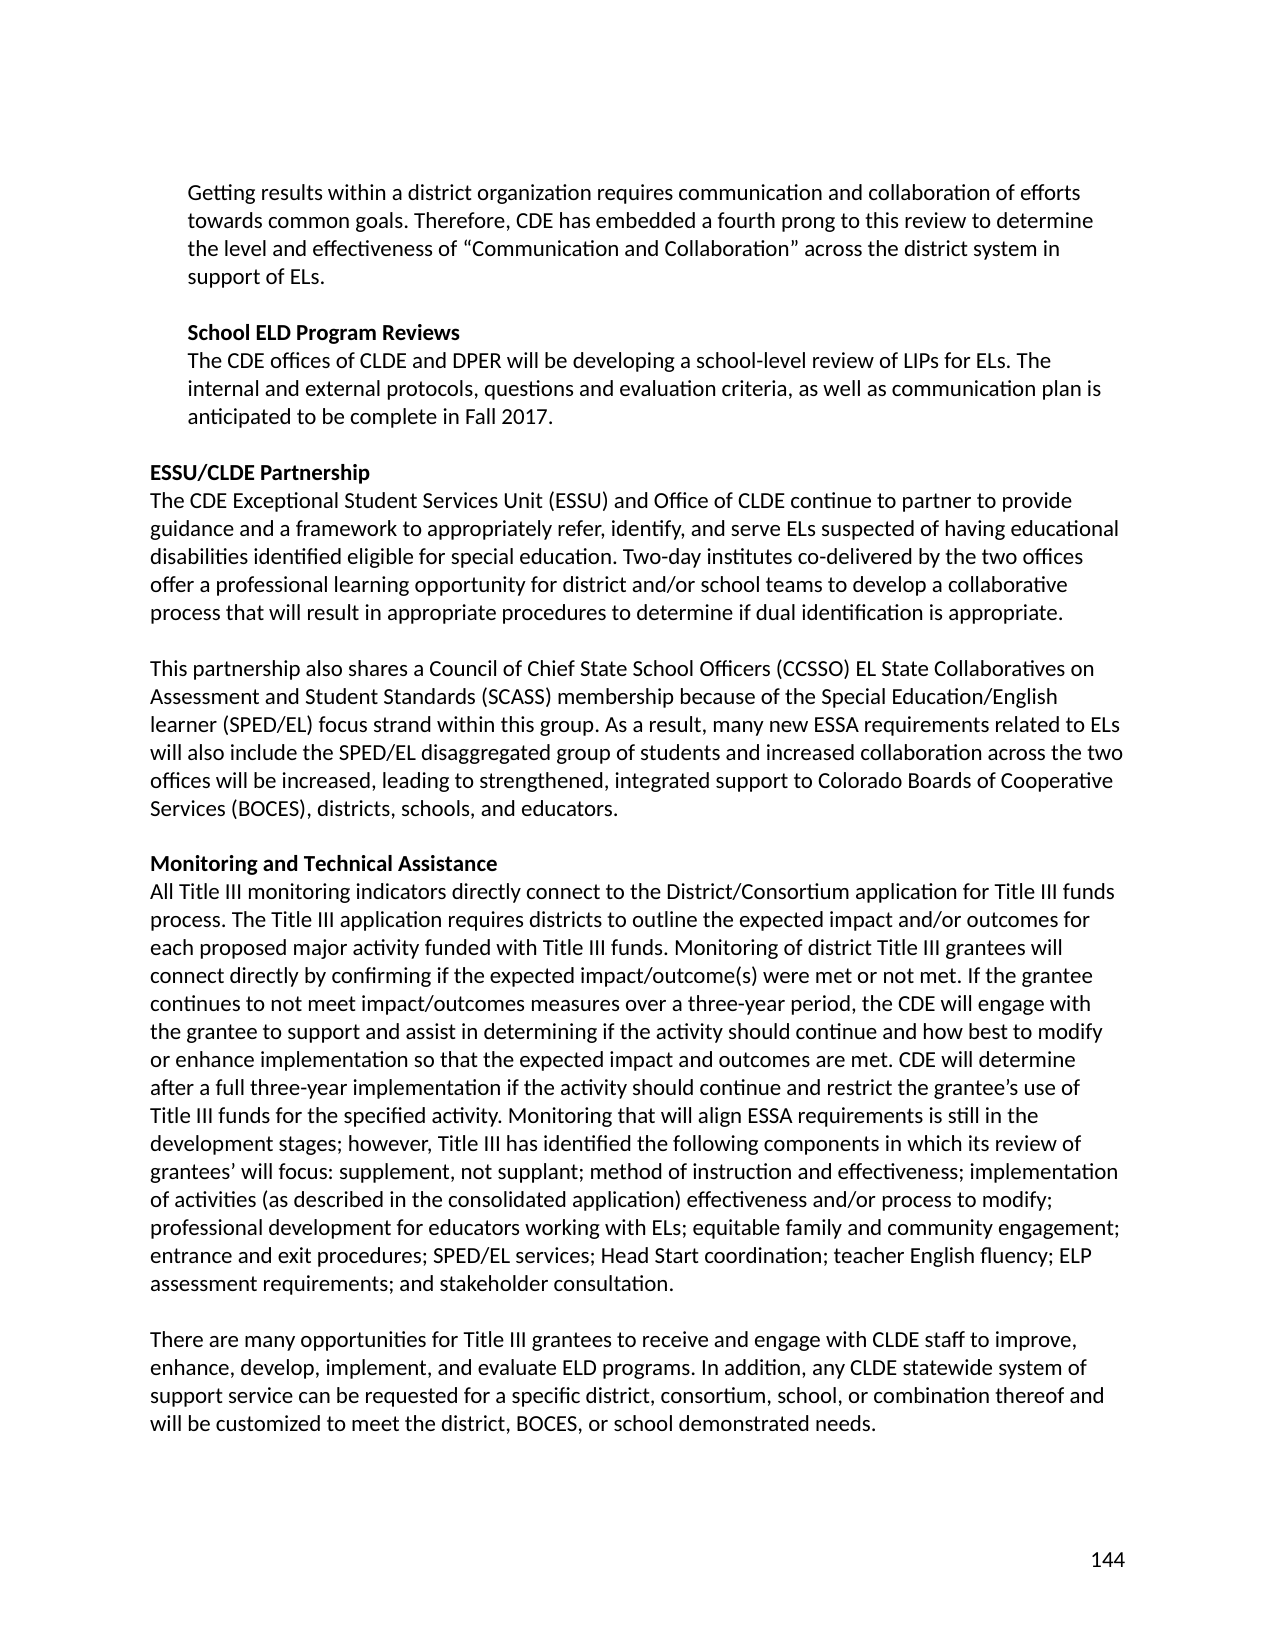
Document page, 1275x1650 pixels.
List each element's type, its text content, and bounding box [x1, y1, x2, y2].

text ESSU/CLDE Partnership [150, 458, 1125, 486]
text School ELD Program Reviews [187, 318, 1125, 346]
text The CDE offices of CLDE and DPER will be developing a school-level review of LIPs for ELs. The internal and external protocols, questions and evaluation criteria, as well as communication plan is anticipated to be complete in Fall 2017. [187, 346, 1125, 430]
text All Title III monitoring indicators directly connect to the District/Consortium application for Title III funds process. The Title III application requires districts to outline the expected impact and/or outcomes for each proposed major activity funded with Title III funds. Monitoring of district Title III grantees will connect directly by confirming if the expected impact/outcome(s) were met or not met. If the grantee continues to not meet impact/outcomes measures over a three-year period, the CDE will engage with the grantee to support and assist in determining if the activity should continue and how best to modify or enhance implementation so that the expected impact and outcomes are met. CDE will determine after a full three-year implementation if the activity should continue and restrict the grantee’s use of Title III funds for the specified activity. Monitoring that will align ESSA requirements is still in the development stages; however, Title III has identified the following components in which its review of grantees’ will focus: supplement, not supplant; method of instruction and effectiveness; implementation of activities (as described in the consolidated application) effectiveness and/or process to modify; professional development for educators working with ELs; equitable family and community engagement; entrance and exit procedures; SPED/EL services; Head Start coordination; teacher English fluency; ELP assessment requirements; and stakeholder consultation. [150, 877, 1125, 1297]
text Monitoring and Technical Assistance [150, 849, 1125, 877]
text There are many opportunities for Title III grantees to receive and engage with CLDE staff to improve, enhance, develop, implement, and evaluate ELD programs. In addition, any CLDE statewide system of support service can be requested for a specific district, consortium, school, or combination thereof and will be customized to meet the district, BOCES, or school demonstrated needs. [150, 1325, 1125, 1437]
text This partnership also shares a Council of Chief State School Officers (CCSSO) EL State Collaboratives on Assessment and Student Standards (SCASS) membership because of the Special Education/English learner (SPED/EL) focus strand within this group. As a result, many new ESSA requirements related to ELs will also include the SPED/EL disaggregated group of students and increased collaboration across the two offices will be increased, leading to strengthened, integrated support to Colorado Boards of Cooperative Services (BOCES), districts, schools, and educators. [150, 654, 1125, 822]
text The CDE Exceptional Student Services Unit (ESSU) and Office of CLDE continue to partner to provide guidance and a framework to appropriately refer, identify, and serve ELs suspected of having educational disabilities identified eligible for special education. Two-day institutes co-delivered by the two offices offer a professional learning opportunity for district and/or school teams to develop a collaborative process that will result in appropriate procedures to determine if dual identification is appropriate. [150, 486, 1125, 626]
text Getting results within a district organization requires communication and collaboration of efforts towards common goals. Therefore, CDE has embedded a fourth prong to this review to determine the level and effectiveness of “Communication and Collaboration” across the district system in support of ELs. [187, 178, 1125, 290]
